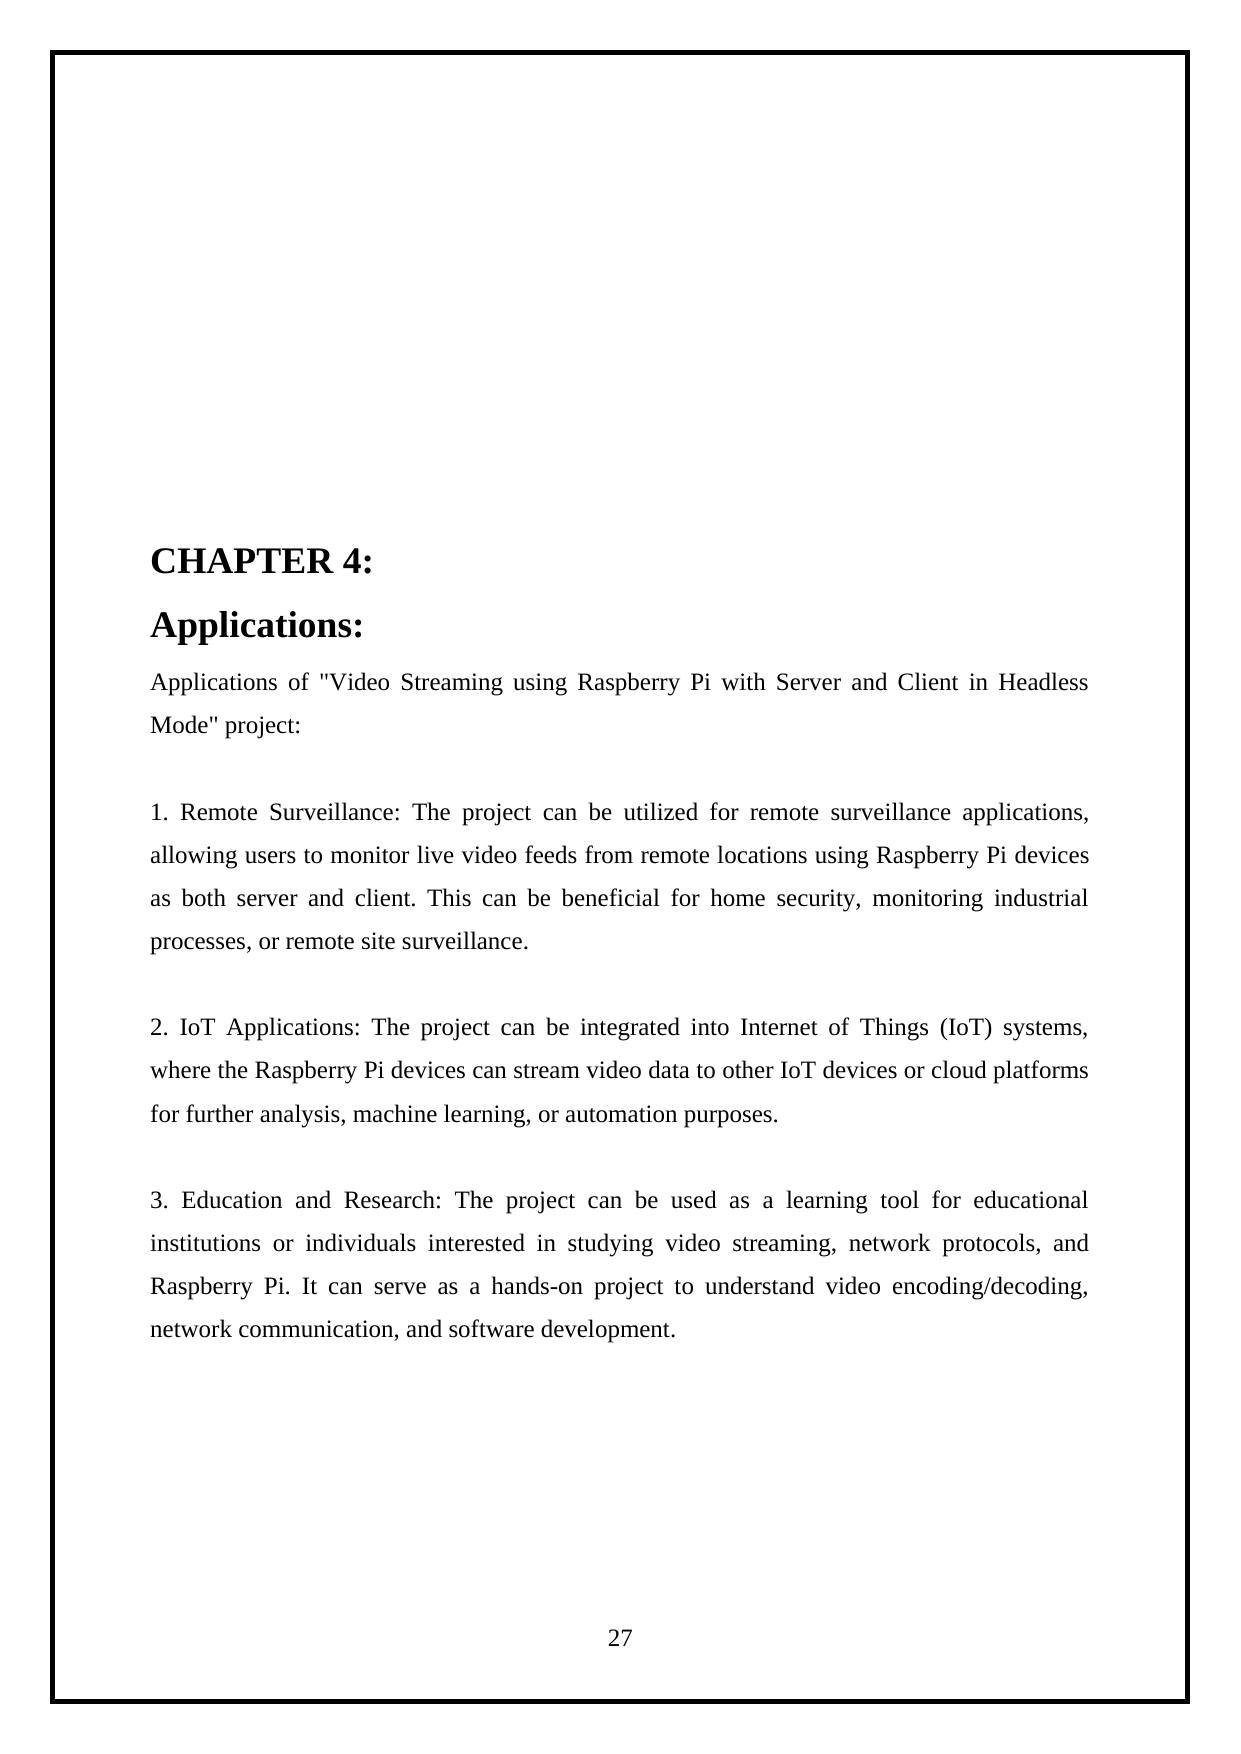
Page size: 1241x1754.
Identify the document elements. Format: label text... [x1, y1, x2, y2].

text 3. Education and Research: The project can be used as a learning tool for educational institutions or individuals interested in studying video streaming, network protocols, and Raspberry Pi. It can serve as a hands-on project to understand video encoding/decoding, network communication, and software development. [150, 1185, 1090, 1343]
text CHAPTER 4: [150, 538, 1090, 581]
text 1. Remote Surveillance: The project can be utilized for remote surveillance applications, allowing users to monitor live video feeds from remote locations using Raspberry Pi devices as both server and client. This can be beneficial for home security, monitoring industrial processes, or remote site surveillance. [150, 797, 1090, 955]
text Applications: [150, 603, 1090, 646]
text 2. IoT Applications: The project can be integrated into Internet of Things (IoT) systems, where the Raspberry Pi devices can stream video data to other IoT devices or cloud platforms for further analysis, machine learning, or automation purposes. [150, 1012, 1090, 1127]
text Applications of "Video Streaming using Raspberry Pi with Server and Client in Headless Mode" project: [150, 667, 1090, 739]
